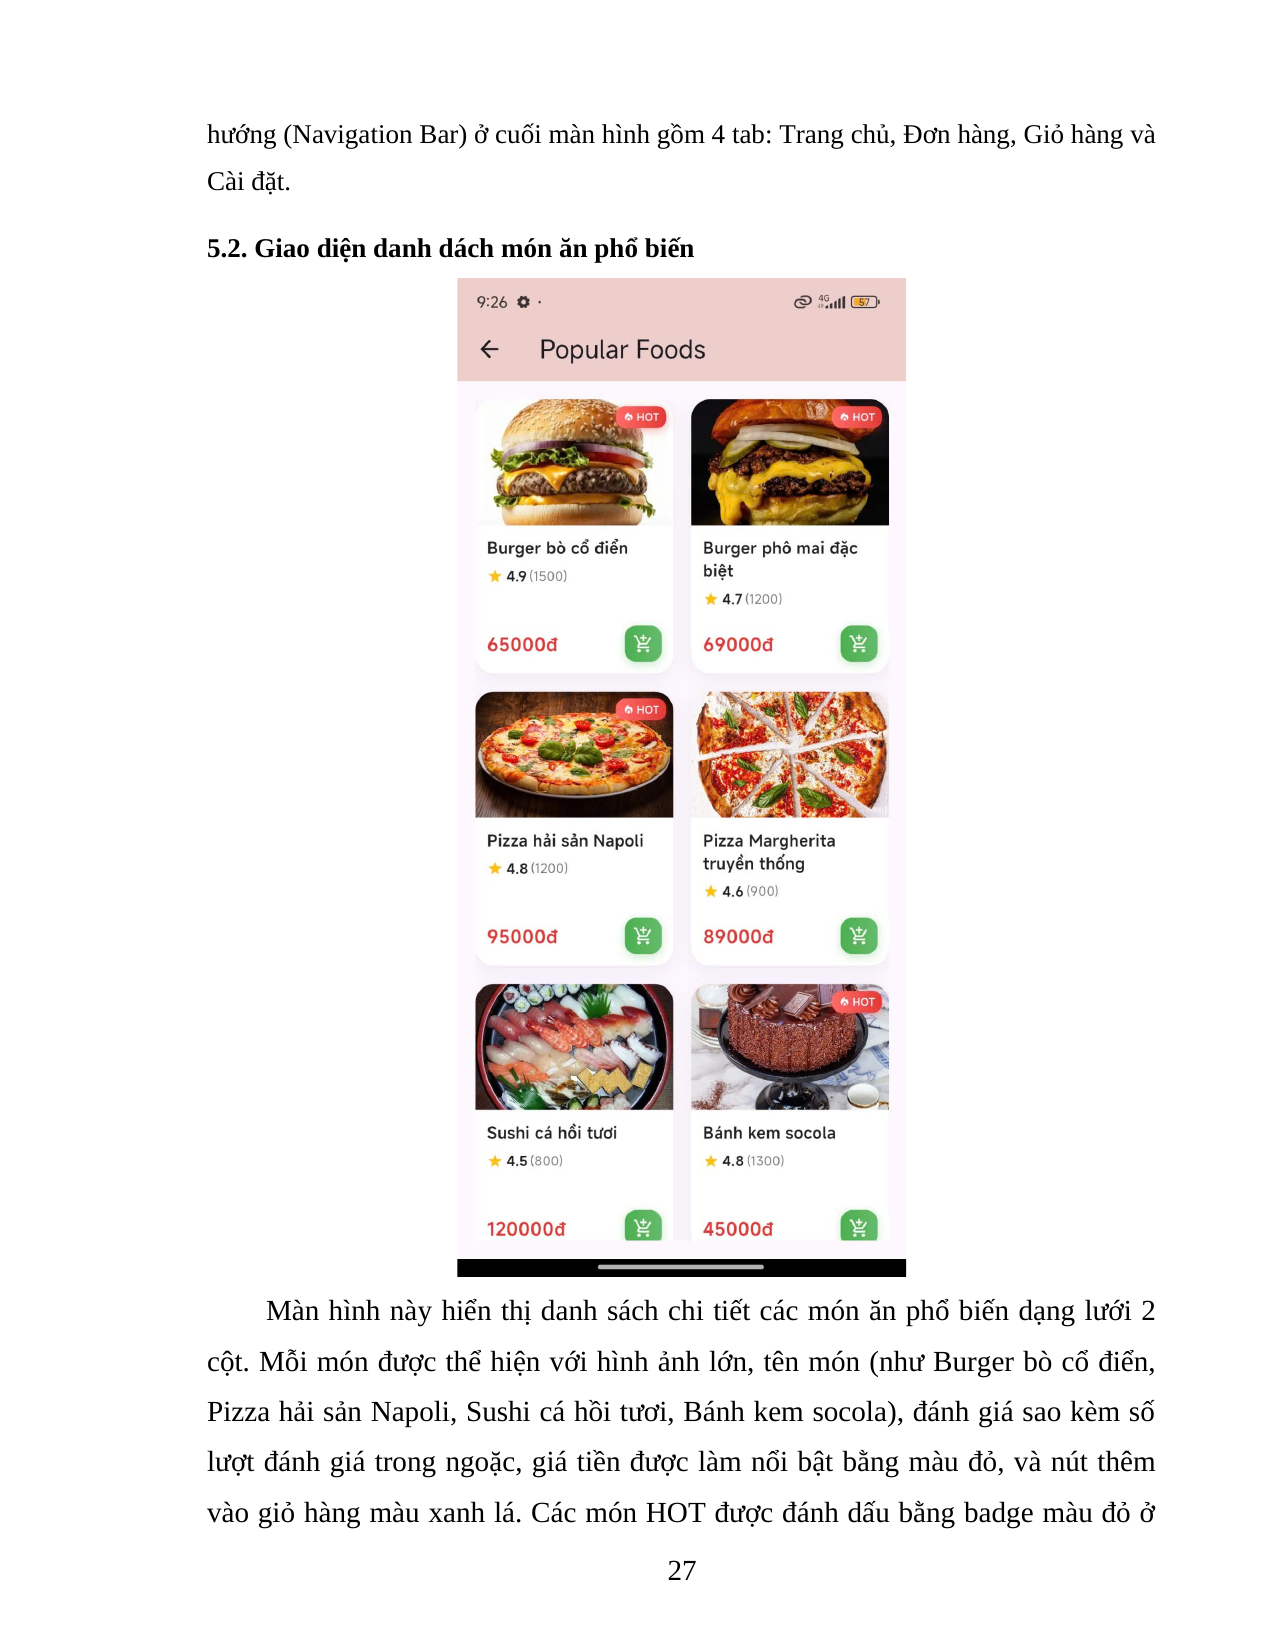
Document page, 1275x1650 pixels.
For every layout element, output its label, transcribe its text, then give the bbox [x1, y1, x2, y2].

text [207, 1293, 1157, 1528]
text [207, 118, 1157, 196]
subtitle 5.2. Giao diện danh dách món ăn phổ biến [207, 232, 1157, 263]
picture [457, 278, 907, 1277]
